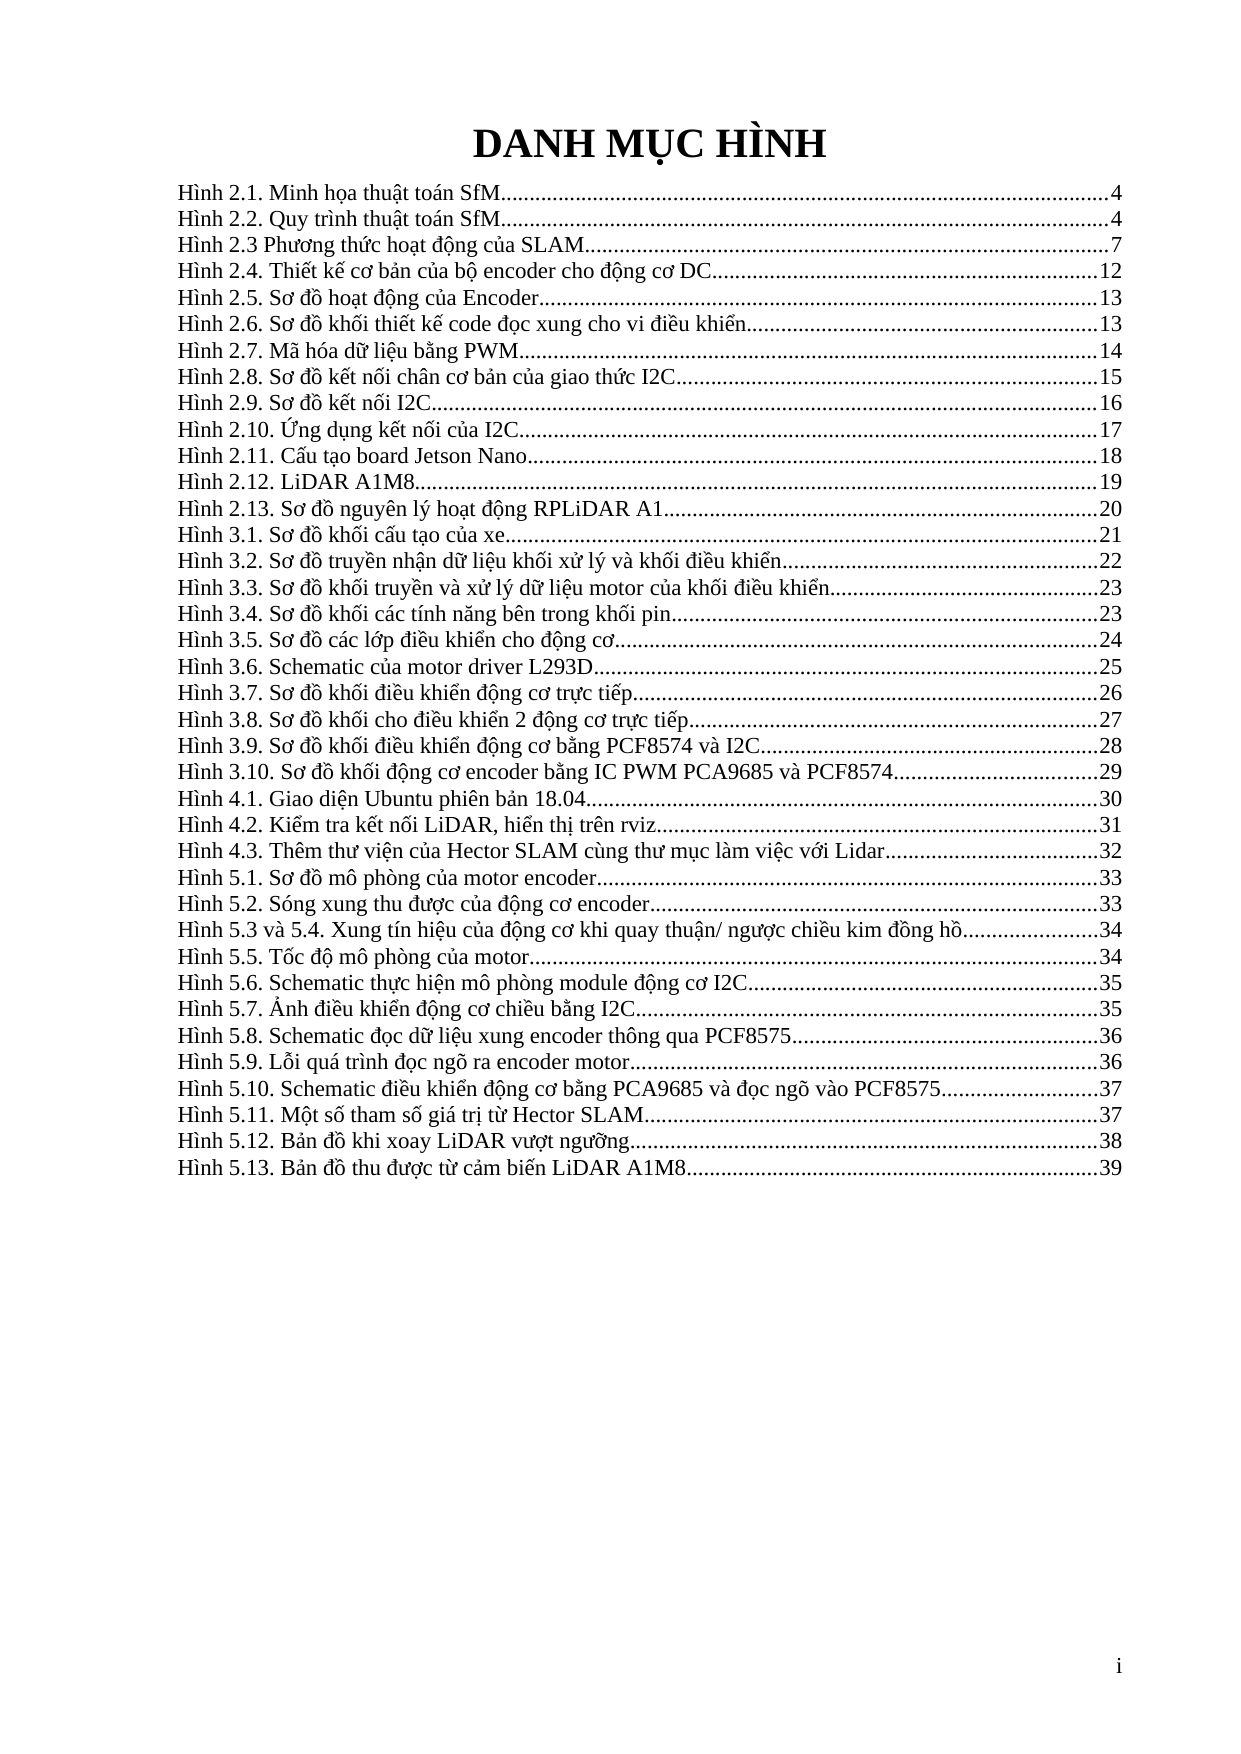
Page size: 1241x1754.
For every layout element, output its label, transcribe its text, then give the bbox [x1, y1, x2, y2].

text Hình 2.13. Sơ đồ nguyên lý hoạt động RPLiDAR A1 20 [177, 495, 1122, 521]
text Hình 2.1. Minh họa thuật toán SfM 4 [177, 178, 1122, 205]
text Hình 2.7. Mã hóa dữ liệu bằng PWM 14 [177, 337, 1122, 363]
text Hình 3.10. Sơ đồ khối động cơ encoder bằng IC PWM PCA9685 và PCF8574 29 [177, 758, 1122, 785]
text Hình 5.1. Sơ đồ mô phòng của motor encoder 33 [177, 864, 1122, 890]
text Hình 3.1. Sơ đồ khối cấu tạo của xe 21 [177, 521, 1122, 547]
text Hình 3.2. Sơ đồ truyền nhận dữ liệu khối xử lý và khối điều khiển 22 [177, 547, 1122, 574]
text Hình 2.12. LiDAR A1M8 19 [177, 468, 1122, 495]
text Hình 5.5. Tốc độ mô phòng của motor 34 [177, 943, 1122, 969]
text Hình 2.2. Quy trình thuật toán SfM 4 [177, 205, 1122, 231]
text Hình 5.3 và 5.4. Xung tín hiệu của động cơ khi quay thuận/ ngược chiều kim đồng hồ 34 [177, 916, 1122, 943]
text Hình 5.10. Schematic điều khiển động cơ bằng PCA9685 và đọc ngõ vào PCF8575 37 [177, 1074, 1122, 1101]
text Hình 5.7. Ảnh điều khiển động cơ chiều bằng I2C 35 [177, 996, 1122, 1022]
text Hình 3.7. Sơ đồ khối điều khiển động cơ trực tiếp 26 [177, 679, 1122, 706]
text Hình 5.12. Bản đồ khi xoay LiDAR vượt ngưỡng 38 [177, 1127, 1122, 1154]
text Hình 2.6. Sơ đồ khối thiết kế code đọc xung cho vi điều khiển 13 [177, 310, 1122, 337]
text Hình 4.2. Kiểm tra kết nối LiDAR, hiển thị trên rviz 31 [177, 811, 1122, 837]
text Hình 5.6. Schematic thực hiện mô phòng module động cơ I2C 35 [177, 969, 1122, 996]
text Hình 2.8. Sơ đồ kết nối chân cơ bản của giao thức I2C 15 [177, 363, 1122, 389]
text Hình 4.1. Giao diện Ubuntu phiên bản 18.04 30 [177, 785, 1122, 811]
text Hình 2.11. Cấu tạo board Jetson Nano 18 [177, 442, 1122, 468]
text Hình 3.6. Schematic của motor driver L293D 25 [177, 653, 1122, 679]
text Hình 2.4. Thiết kế cơ bản của bộ encoder cho động cơ DC 12 [177, 258, 1122, 284]
text Hình 5.13. Bản đồ thu được từ cảm biến LiDAR A1M8 39 [177, 1154, 1122, 1180]
text Hình 5.2. Sóng xung thu được của động cơ encoder 33 [177, 890, 1122, 916]
text Hình 3.3. Sơ đồ khối truyền và xử lý dữ liệu motor của khối điều khiển 23 [177, 574, 1122, 600]
text Hình 3.8. Sơ đồ khối cho điều khiển 2 động cơ trực tiếp 27 [177, 706, 1122, 732]
text Hình 2.5. Sơ đồ hoạt động của Encoder 13 [177, 284, 1122, 310]
text Hình 3.9. Sơ đồ khối điều khiển động cơ bằng PCF8574 và I2C 28 [177, 732, 1122, 758]
text Hình 2.10. Ứng dụng kết nối của I2C 17 [177, 416, 1122, 442]
text Hình 2.3 Phương thức hoạt động của SLAM 7 [177, 231, 1122, 258]
text Hình 2.9. Sơ đồ kết nối I2C 16 [177, 389, 1122, 416]
text Hình 5.8. Schematic đọc dữ liệu xung encoder thông qua PCF8575 36 [177, 1022, 1122, 1048]
text Hình 5.9. Lỗi quá trình đọc ngõ ra encoder motor 36 [177, 1048, 1122, 1074]
text Hình 4.3. Thêm thư viện của Hector SLAM cùng thư mục làm việc với Lidar 32 [177, 837, 1122, 864]
text Hình 3.4. Sơ đồ khối các tính năng bên trong khối pin 23 [177, 600, 1122, 627]
subtitle DANH MỤC HÌNH [177, 118, 1122, 166]
text Hình 5.11. Một số tham số giá trị từ Hector SLAM 37 [177, 1101, 1122, 1127]
text Hình 3.5. Sơ đồ các lớp điều khiển cho động cơ 24 [177, 627, 1122, 653]
